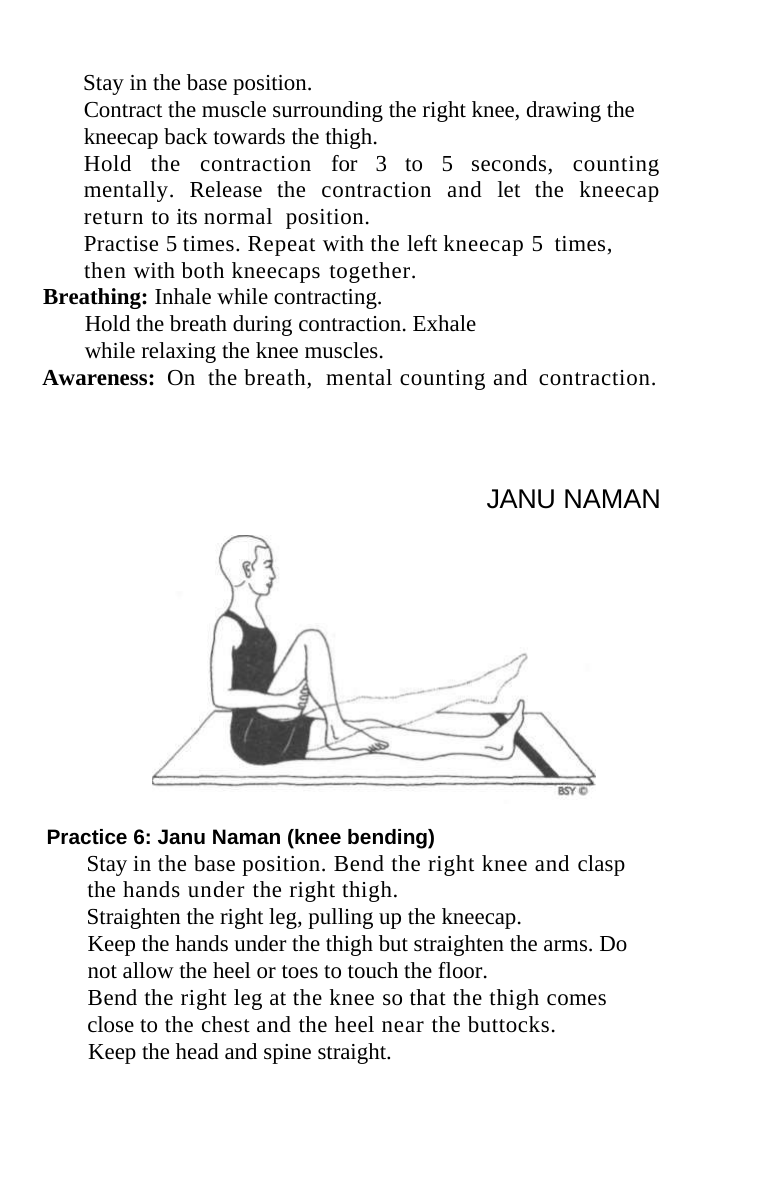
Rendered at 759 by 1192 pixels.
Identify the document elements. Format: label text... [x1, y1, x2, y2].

text Hold the breath during contraction. Exhale while relaxing the knee muscles. [84, 311, 483, 363]
text JANU NAMAN [36, 483, 661, 514]
text Stay in the base position. Bend the right knee and clasp the hands under the right thigh. [86, 850, 652, 903]
text Bend the right leg at the knee so that the thigh comes close to the chest and the heel near the buttocks. [87, 984, 652, 1038]
text Straighten the right leg, pulling up the kneecap. [86, 903, 673, 930]
text Keep the hands under the thigh but straighten the arms. Do not allow the heel or toes to touch the floor. [87, 930, 652, 983]
text Breathing: Inhale while contracting. [43, 284, 673, 310]
text Contract the muscle surrounding the right knee, drawing the kneecap back towards the thigh. [83, 96, 673, 149]
text Practise 5 times. Repeat with the left kneecap 5 times, then with both kneecaps together. [83, 230, 652, 283]
text Hold the contraction for 3 to 5 seconds, counting mentally. Release the contraction and let the kneecap return to its normal position. [83, 150, 659, 229]
text Stay in the base position. [83, 69, 673, 95]
text Awareness: On the breath, mental counting and contraction. [42, 364, 673, 390]
picture [152, 535, 596, 553]
text Practice 6: Janu Naman (knee bending) [46, 553, 673, 849]
text Keep the head and spine straight. [88, 1038, 673, 1064]
